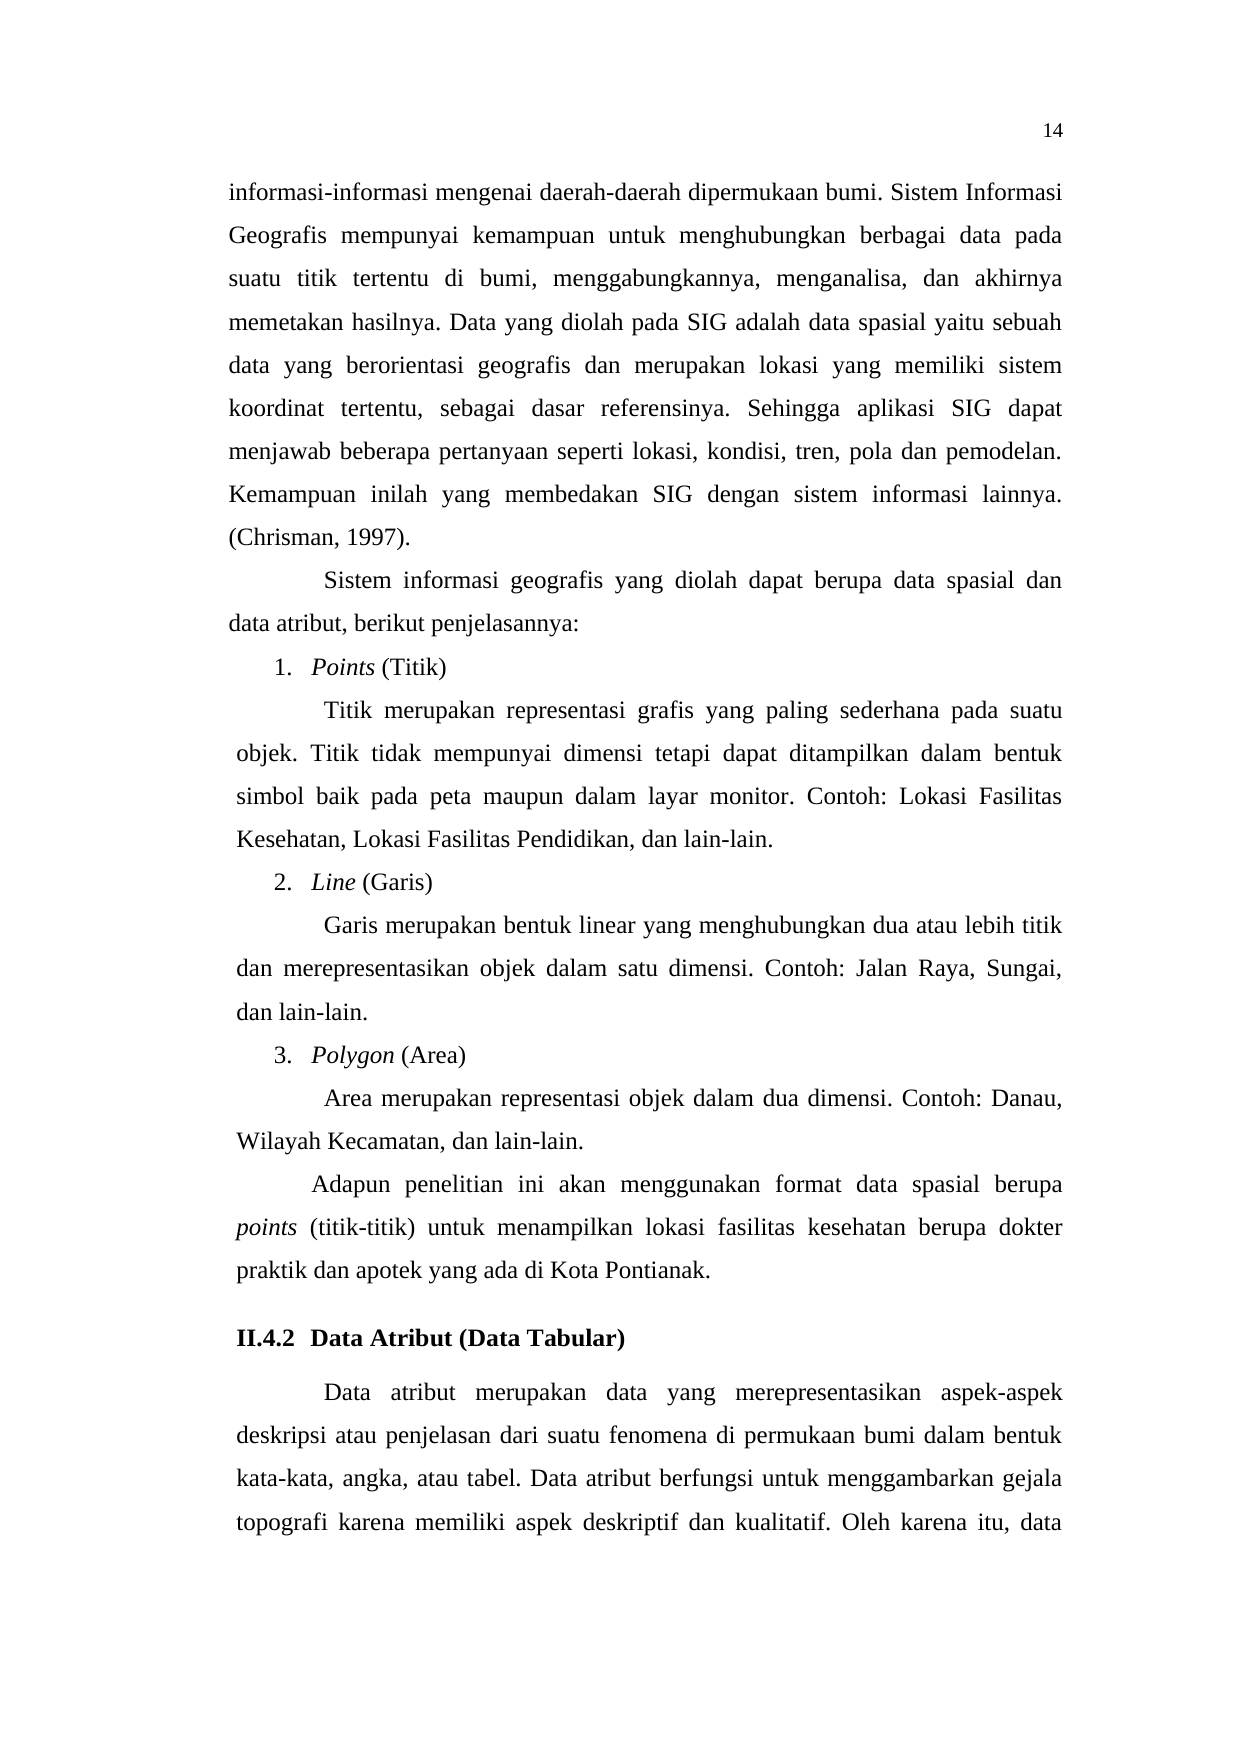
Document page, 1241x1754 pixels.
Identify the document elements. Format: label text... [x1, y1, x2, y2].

text Garis merupakan bentuk linear yang menghubungkan dua atau lebih titik dan merepresentasikan objek dalam satu dimensi. Contoh: Jalan Raya, Sungai, dan lain-lain. [236, 910, 1063, 1025]
list Polygon (Area) [274, 1040, 1063, 1068]
subtitle Data Atribut (Data Tabular) [236, 1323, 1063, 1352]
text Area merupakan representasi objek dalam dua dimensi. Contoh: Danau, Wilayah Kecamatan, dan lain-lain. [236, 1083, 1063, 1155]
text Sistem informasi geografis yang diolah dapat berupa data spasial dan data atribut, berikut penjelasannya: [228, 565, 1063, 637]
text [236, 1377, 1063, 1535]
text Adapun penelitian ini akan menggunakan format data spasial berupa points (titik-titik) untuk menampilkan lokasi fasilitas kesehatan berupa dokter praktik dan apotek yang ada di Kota Pontianak. [236, 1169, 1063, 1284]
list Points (Titik) [274, 652, 1063, 680]
text Titik merupakan representasi grafis yang paling sederhana pada suatu objek. Titik tidak mempunyai dimensi tetapi dapat ditampilkan dalam bentuk simbol baik pada peta maupun dalam layar monitor. Contoh: Lokasi Fasilitas Kesehatan, Lokasi Fasilitas Pendidikan, dan lain-lain. [236, 695, 1063, 853]
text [228, 177, 1063, 551]
list Line (Garis) [274, 867, 1063, 896]
